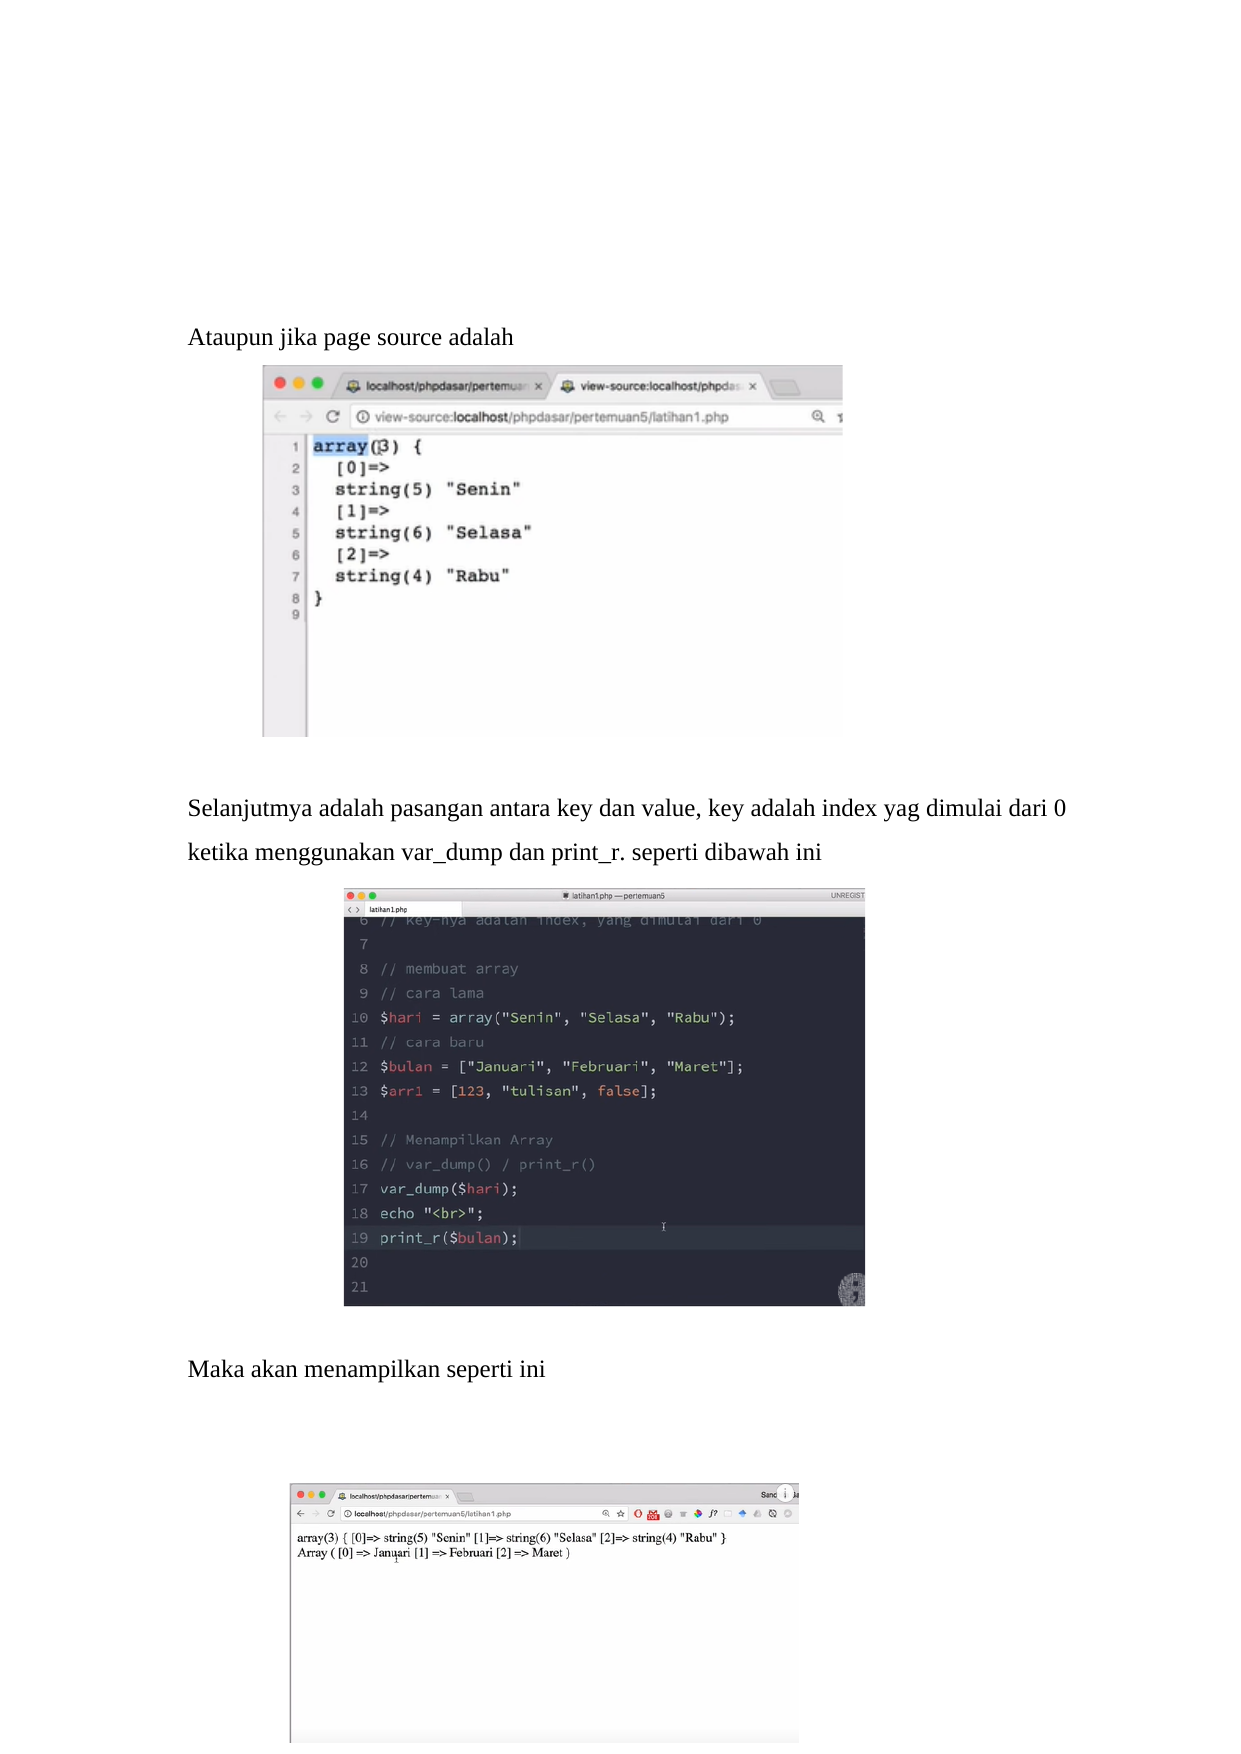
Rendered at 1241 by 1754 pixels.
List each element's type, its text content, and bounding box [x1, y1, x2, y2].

picture [289, 1483, 799, 1743]
picture [262, 365, 843, 737]
picture [343, 888, 865, 1307]
text Selanjutmya adalah pasangan antara key dan value, key adalah index yag dimulai dari 0 ketika menggunakan var_dump dan print_r. seperti dibawah ini [187, 793, 1090, 865]
text Maka akan menampilkan seperti ini [187, 1354, 1090, 1383]
text Ataupun jika page source adalah [187, 322, 1090, 351]
